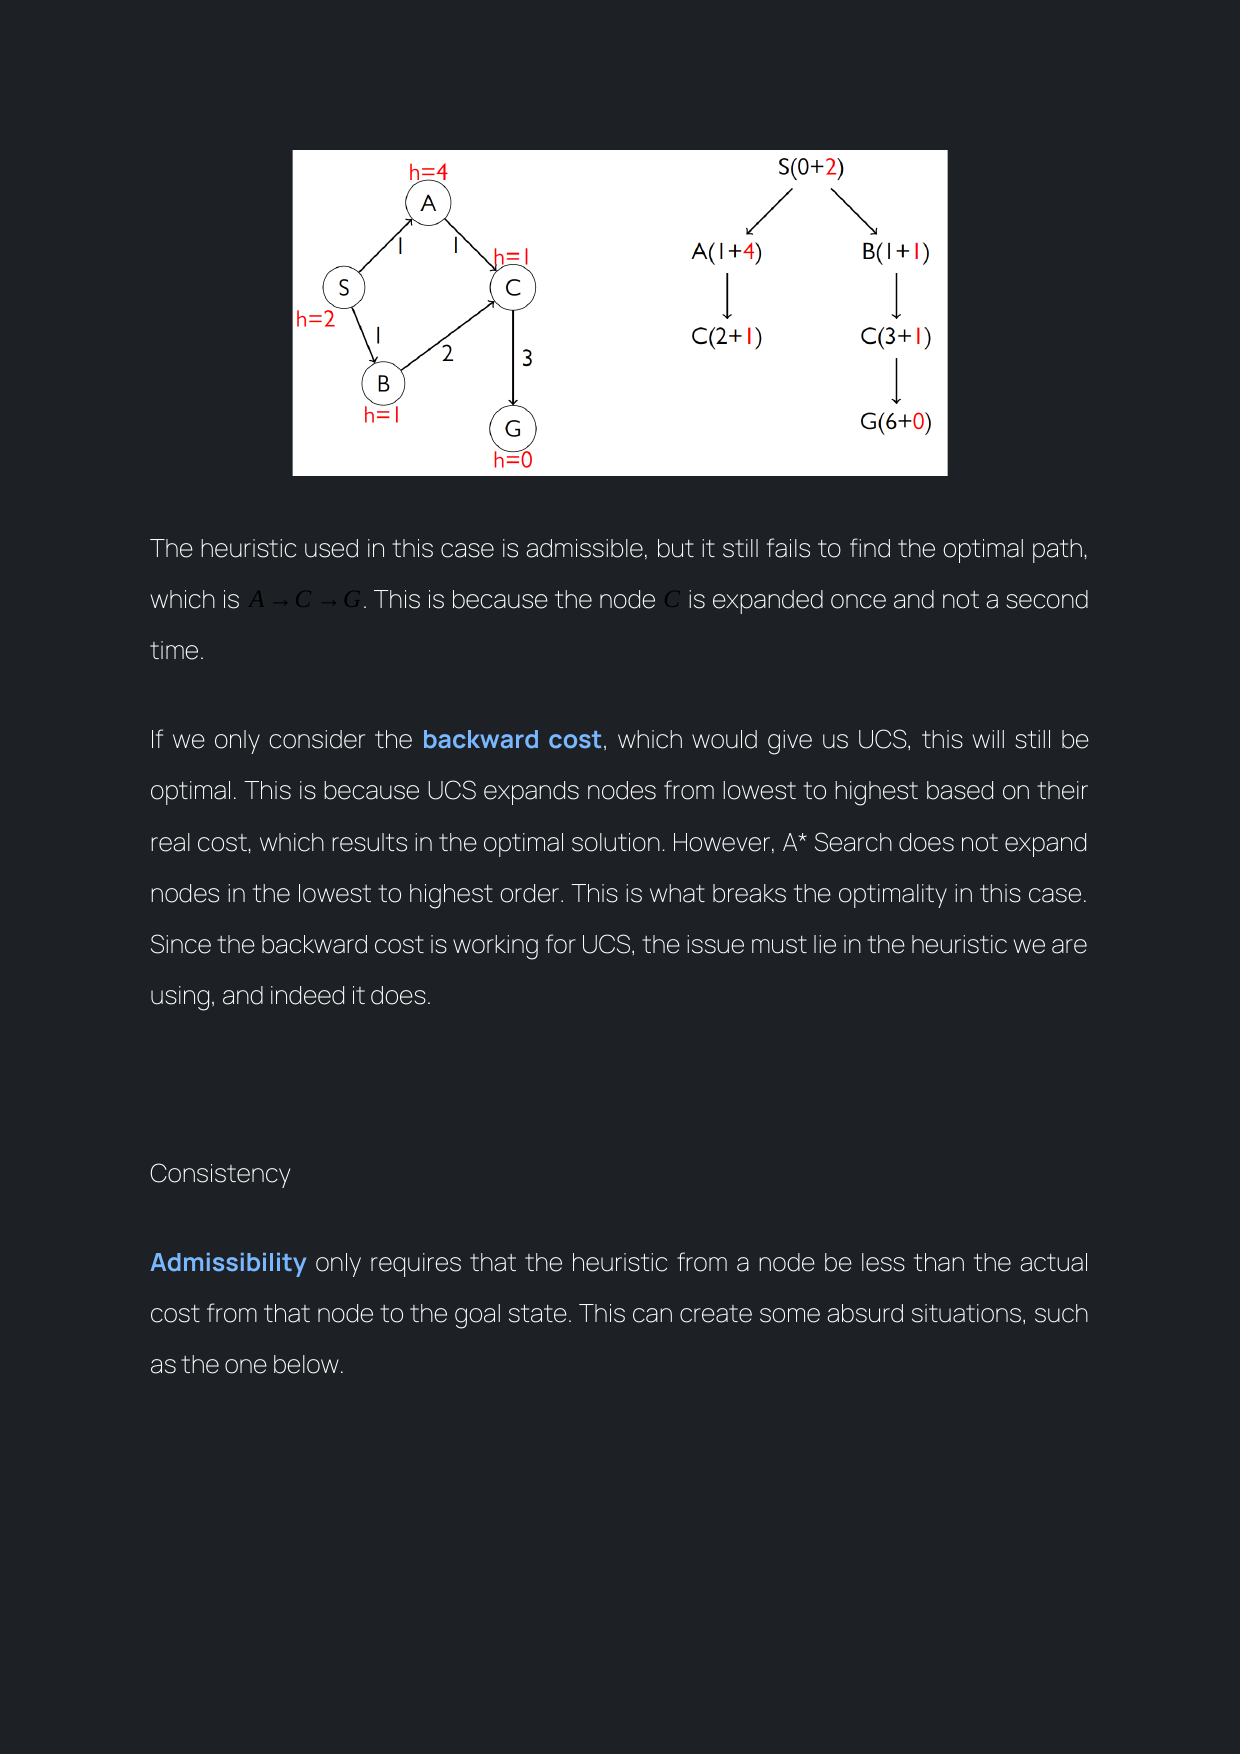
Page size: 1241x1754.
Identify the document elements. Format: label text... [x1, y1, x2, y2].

subtitle Consistency [150, 1156, 1090, 1190]
text If we only consider the backward cost, which would give us UCS, this will still be optimal. This is because UCS expands nodes from lowest to highest based on their real cost, which results in the optimal solution. However, A* Search does not expand nodes in the lowest to highest order. This is what breaks the optimality in this case. Since the backward cost is working for UCS, the issue must lie in the heuristic we are using, and indeed it does. [150, 722, 1090, 1012]
text Admissibility only requires that the heuristic from a node be less than the actual cost from that node to the goal state. This can create some absurd situations, such as the one below. [150, 1244, 1090, 1381]
text The heuristic used in this case is admissible, but it still fails to find the optimal path, which is . This is because the node is expanded once and not a second time. [150, 531, 1090, 667]
picture [292, 150, 948, 476]
